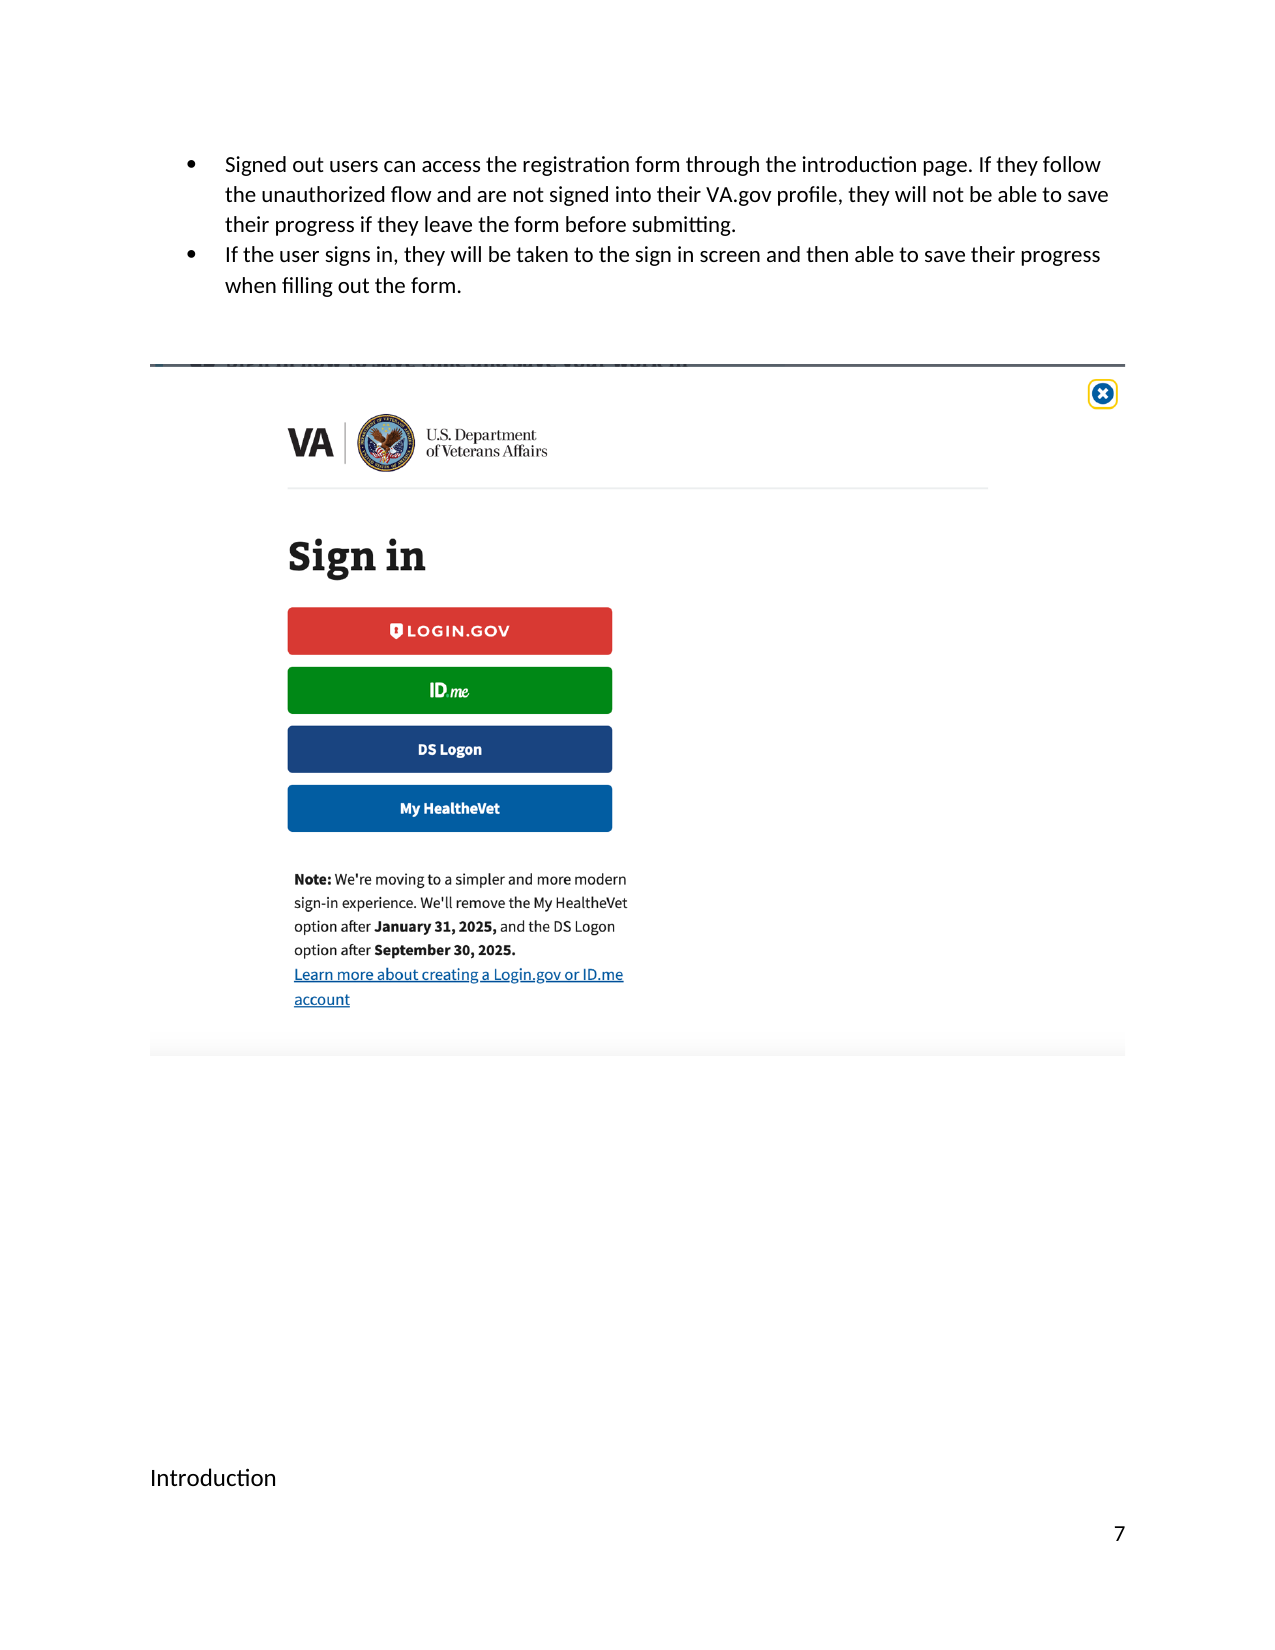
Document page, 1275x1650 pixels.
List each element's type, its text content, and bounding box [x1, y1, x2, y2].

list If the user signs in, they will be taken to the sign in screen and then able to save their progress when filling out the form. [187, 241, 1125, 299]
list Signed out users can access the registration form through the introduction page. If they follow the unauthorized flow and are not signed into their VA.gov profile, they will not be able to save their progress if they leave the form before submitting. [187, 150, 1125, 238]
subtitle Introduction [150, 1462, 1125, 1492]
picture [150, 364, 1125, 1056]
